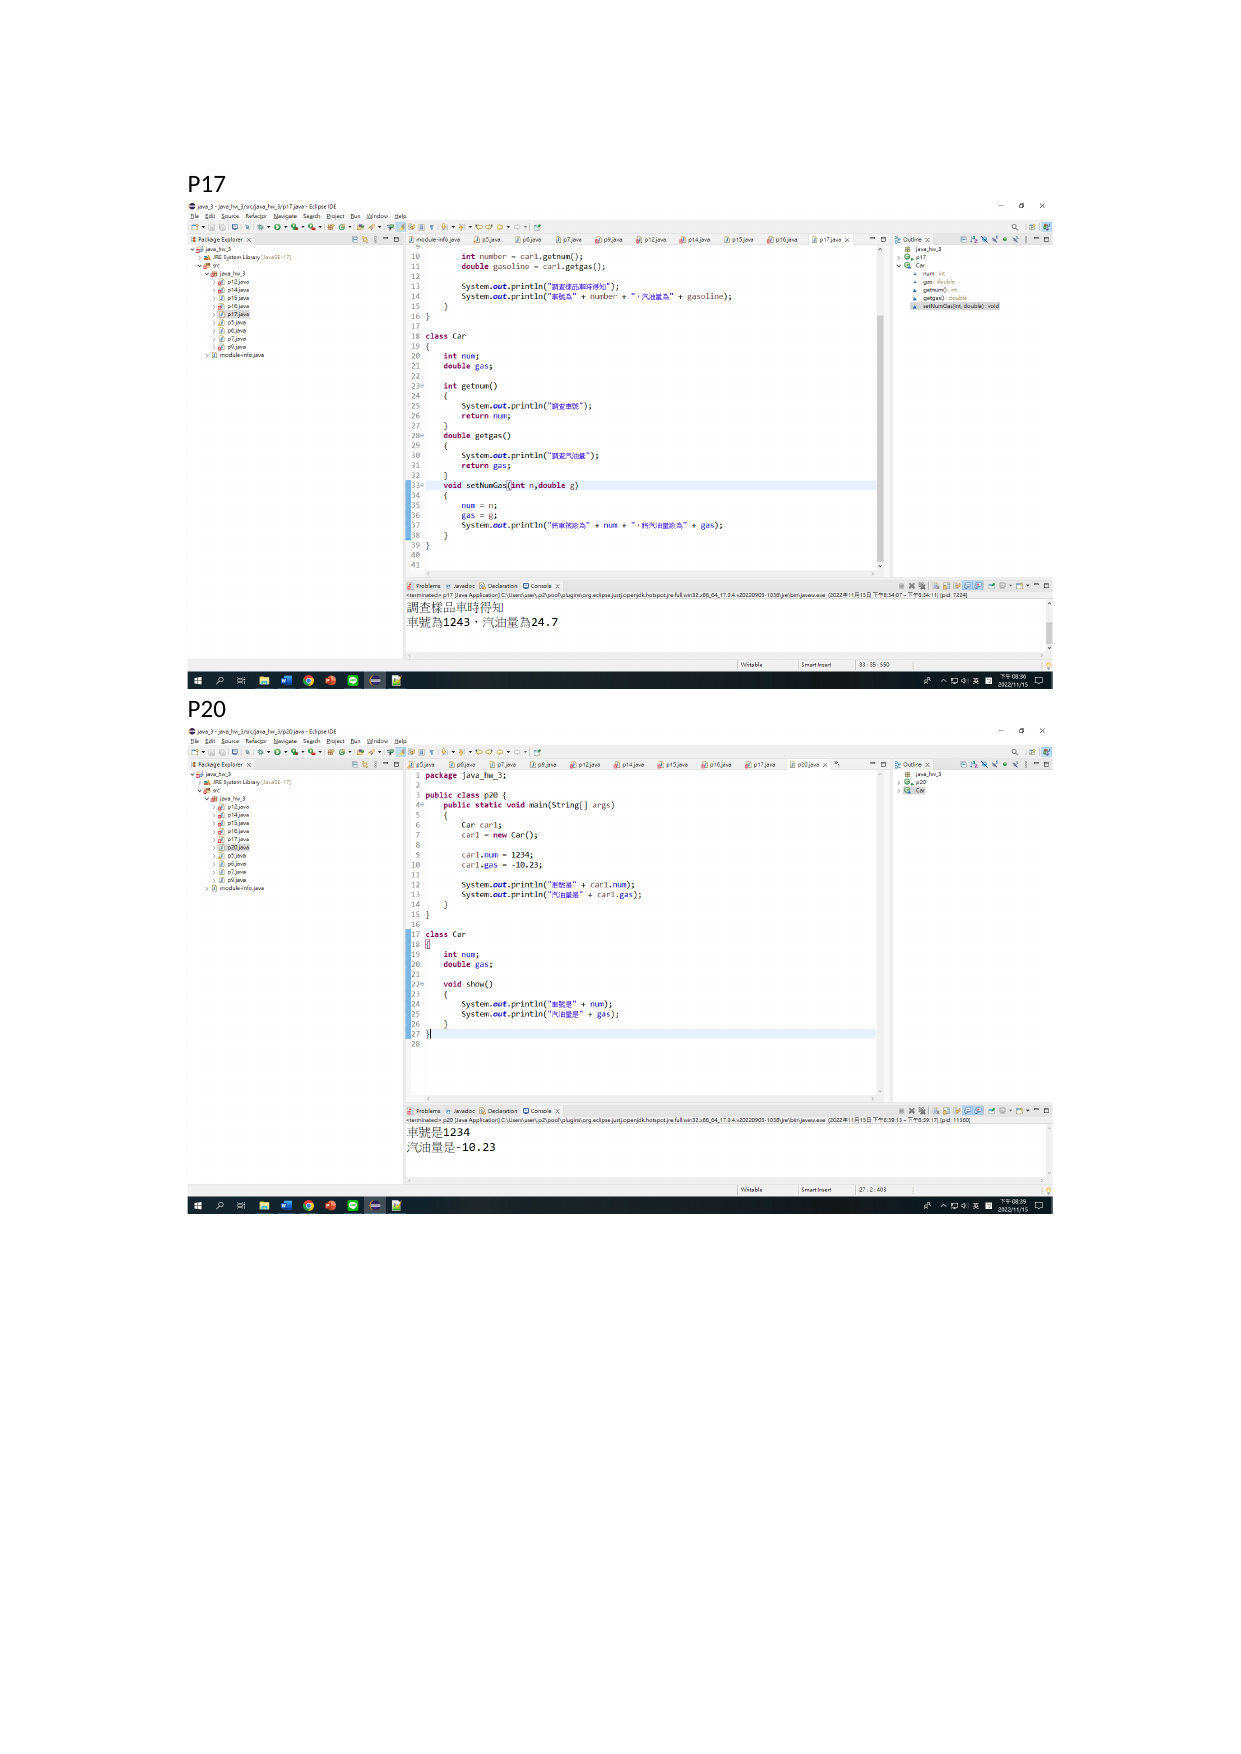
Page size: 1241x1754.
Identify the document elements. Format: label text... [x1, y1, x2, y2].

picture [187, 727, 1053, 1214]
text P20 [187, 689, 1053, 727]
picture [187, 202, 1053, 689]
text P17 [187, 164, 1053, 202]
